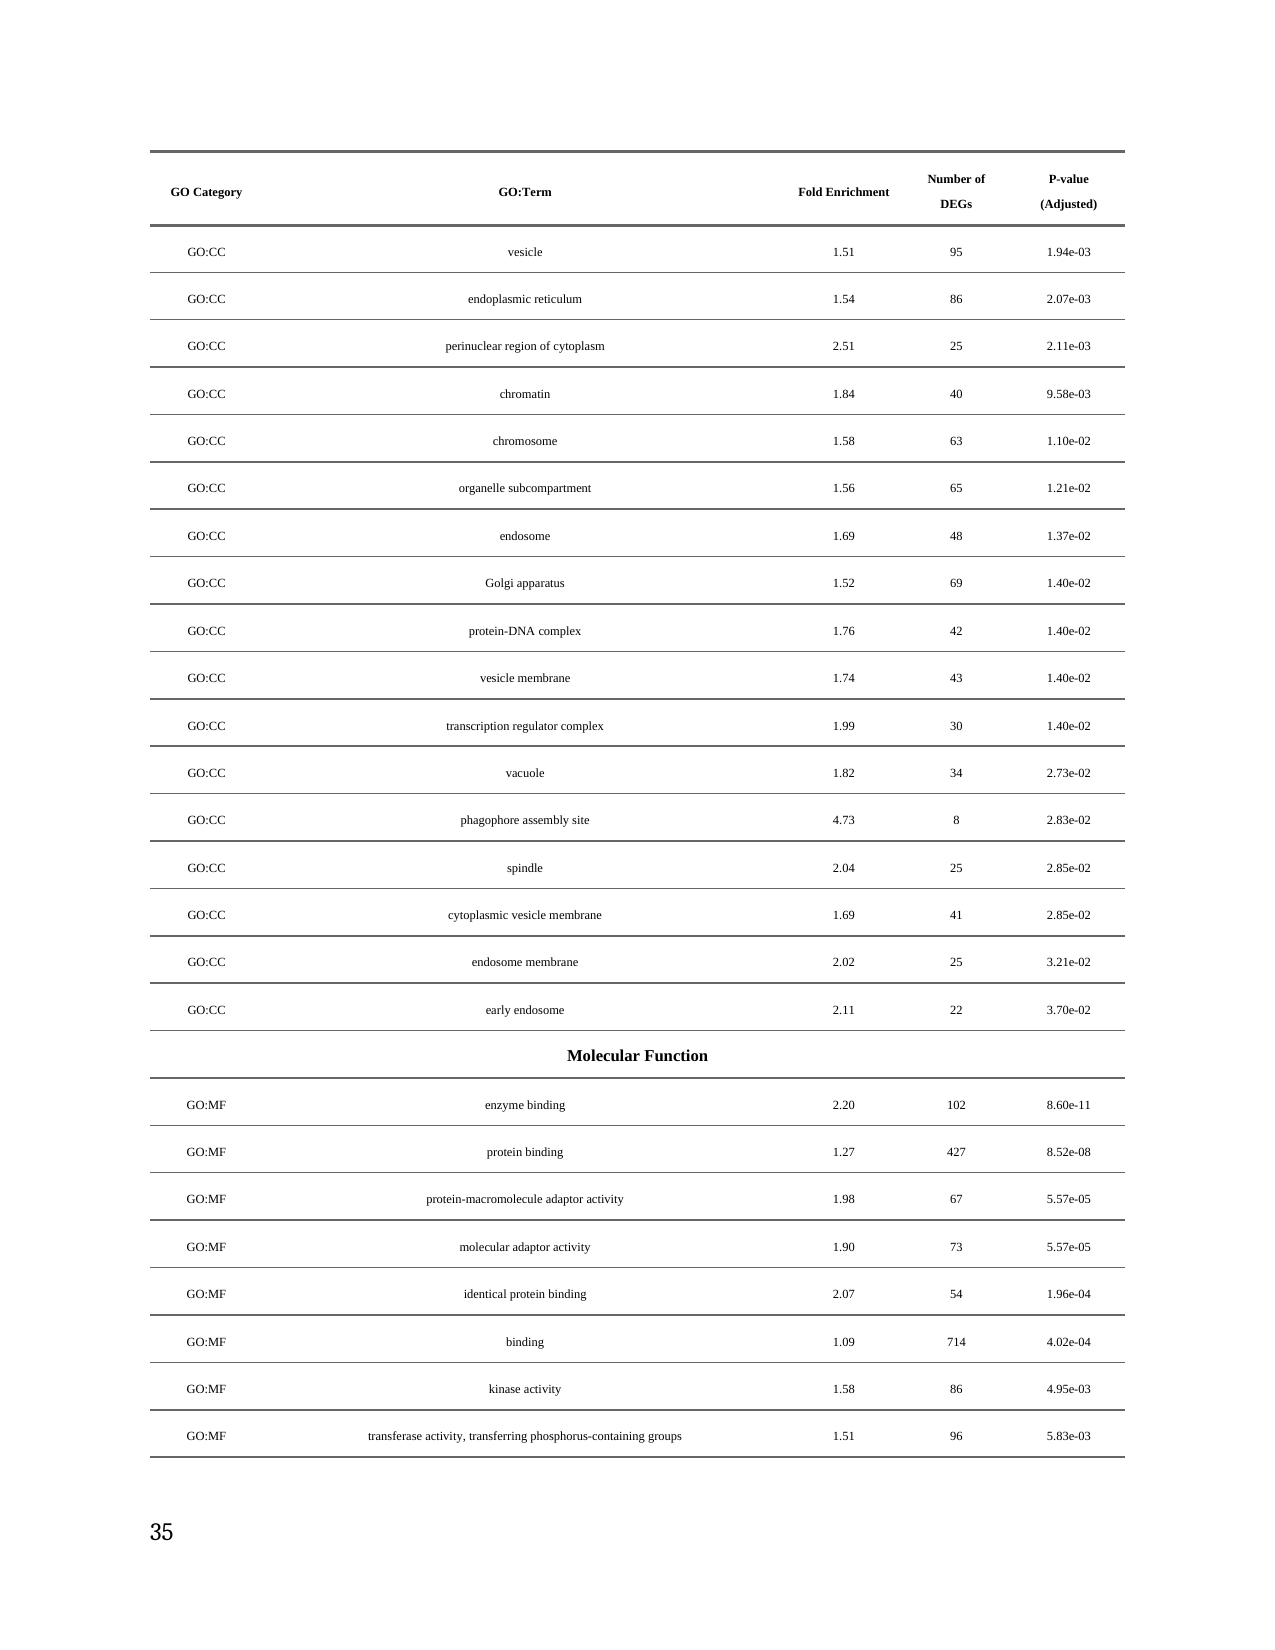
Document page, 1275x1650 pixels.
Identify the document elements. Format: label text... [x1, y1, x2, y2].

table_cell kinase activity [263, 1363, 787, 1409]
table_cell 34 [900, 747, 1012, 793]
table_cell 2.11e-03 [1013, 320, 1125, 366]
table_cell enzyme binding [263, 1079, 787, 1124]
table_cell 8 [900, 794, 1012, 840]
table_cell vesicle membrane [263, 652, 787, 698]
table_cell 3.70e-02 [1013, 984, 1125, 1030]
table_cell 1.84 [788, 368, 900, 413]
table_cell endosome membrane [263, 937, 787, 982]
table_cell 4.02e-04 [1013, 1316, 1125, 1361]
table_cell 1.21e-02 [1013, 463, 1125, 508]
table_cell cytoplasmic vesicle membrane [263, 889, 787, 935]
table_cell 25 [900, 842, 1012, 887]
table_cell chromatin [263, 368, 787, 413]
table_cell GO:CC [150, 700, 262, 745]
table_cell GO:CC [150, 415, 262, 461]
table_cell 48 [900, 510, 1012, 556]
table_header Number of DEGs [900, 153, 1012, 224]
table_cell early endosome [263, 984, 787, 1030]
table_cell 2.85e-02 [1013, 889, 1125, 935]
table_cell 1.10e-02 [1013, 415, 1125, 461]
table_cell 1.40e-02 [1013, 652, 1125, 698]
table_cell 1.96e-04 [1013, 1268, 1125, 1314]
table_cell 8.52e-08 [1013, 1126, 1125, 1172]
table_header P-value (Adjusted) [1013, 153, 1125, 224]
table_cell 1.74 [788, 652, 900, 698]
table_cell 1.54 [788, 273, 900, 319]
table_cell 3.21e-02 [1013, 937, 1125, 982]
table_cell 1.40e-02 [1013, 700, 1125, 745]
table_cell GO:CC [150, 937, 262, 982]
table_cell GO:CC [150, 273, 262, 319]
table_cell vacuole [263, 747, 787, 793]
table_cell 1.82 [788, 747, 900, 793]
table_cell 1.58 [788, 1363, 900, 1409]
table_cell GO:MF [150, 1173, 262, 1219]
table_cell GO:MF [150, 1079, 262, 1124]
table_cell GO:CC [150, 842, 262, 887]
table_cell 1.40e-02 [1013, 557, 1125, 603]
table_cell perinuclear region of cytoplasm [263, 320, 787, 366]
table_cell 2.02 [788, 937, 900, 982]
table_cell GO:CC [150, 984, 262, 1030]
table_cell 5.57e-05 [1013, 1221, 1125, 1267]
table_cell 1.56 [788, 463, 900, 508]
table_cell 1.94e-03 [1013, 227, 1125, 271]
table_cell 73 [900, 1221, 1012, 1267]
table_cell GO:CC [150, 747, 262, 793]
table_cell transferase activity, transferring phosphorus-containing groups [263, 1411, 787, 1456]
table_cell 41 [900, 889, 1012, 935]
table_cell 1.76 [788, 605, 900, 651]
table_cell 1.90 [788, 1221, 900, 1267]
table_cell 1.51 [788, 227, 900, 271]
table_cell GO:CC [150, 463, 262, 508]
table_cell 65 [900, 463, 1012, 508]
table_cell 2.20 [788, 1079, 900, 1124]
table_cell molecular adaptor activity [263, 1221, 787, 1267]
table_cell GO:CC [150, 368, 262, 413]
table_cell 1.27 [788, 1126, 900, 1172]
table_cell Molecular Function [150, 1031, 1125, 1077]
table_cell 102 [900, 1079, 1012, 1124]
table_cell protein-macromolecule adaptor activity [263, 1173, 787, 1219]
table_cell GO:MF [150, 1268, 262, 1314]
table_cell 2.73e-02 [1013, 747, 1125, 793]
table_cell 67 [900, 1173, 1012, 1219]
table_header GO:Term [263, 153, 787, 224]
table_cell GO:CC [150, 605, 262, 651]
table_cell 9.58e-03 [1013, 368, 1125, 413]
table_cell vesicle [263, 227, 787, 271]
table_cell endosome [263, 510, 787, 556]
table_cell GO:MF [150, 1411, 262, 1456]
table_cell protein-DNA complex [263, 605, 787, 651]
table_cell 427 [900, 1126, 1012, 1172]
table_cell GO:CC [150, 652, 262, 698]
table_cell 63 [900, 415, 1012, 461]
table_cell 25 [900, 320, 1012, 366]
table_cell protein binding [263, 1126, 787, 1172]
table_cell 2.07e-03 [1013, 273, 1125, 319]
table_cell 1.40e-02 [1013, 605, 1125, 651]
table_cell 95 [900, 227, 1012, 271]
table_cell GO:MF [150, 1126, 262, 1172]
table_cell 22 [900, 984, 1012, 1030]
table_cell 2.04 [788, 842, 900, 887]
table_cell 86 [900, 1363, 1012, 1409]
table_cell 54 [900, 1268, 1012, 1314]
table_cell transcription regulator complex [263, 700, 787, 745]
table_cell 714 [900, 1316, 1012, 1361]
table_cell 1.98 [788, 1173, 900, 1219]
table_cell 2.83e-02 [1013, 794, 1125, 840]
table_cell GO:CC [150, 557, 262, 603]
table_cell endoplasmic reticulum [263, 273, 787, 319]
table_cell 5.83e-03 [1013, 1411, 1125, 1456]
table_cell GO:CC [150, 227, 262, 271]
table_cell GO:MF [150, 1316, 262, 1361]
table_cell GO:MF [150, 1363, 262, 1409]
table_cell 2.11 [788, 984, 900, 1030]
table_cell organelle subcompartment [263, 463, 787, 508]
table_cell 1.58 [788, 415, 900, 461]
table_cell GO:CC [150, 889, 262, 935]
table_cell identical protein binding [263, 1268, 787, 1314]
table_cell 40 [900, 368, 1012, 413]
table_cell 1.99 [788, 700, 900, 745]
table_cell 25 [900, 937, 1012, 982]
table_cell 4.95e-03 [1013, 1363, 1125, 1409]
table_cell 5.57e-05 [1013, 1173, 1125, 1219]
table_cell 2.07 [788, 1268, 900, 1314]
table_cell 2.51 [788, 320, 900, 366]
table_cell 1.52 [788, 557, 900, 603]
table_cell 30 [900, 700, 1012, 745]
table_cell binding [263, 1316, 787, 1361]
table_cell 69 [900, 557, 1012, 603]
table_cell GO:CC [150, 510, 262, 556]
table_cell 86 [900, 273, 1012, 319]
table_cell 2.85e-02 [1013, 842, 1125, 887]
table_cell chromosome [263, 415, 787, 461]
table_cell spindle [263, 842, 787, 887]
table_cell 1.09 [788, 1316, 900, 1361]
table_cell Golgi apparatus [263, 557, 787, 603]
table_cell GO:CC [150, 794, 262, 840]
table_header GO Category [150, 153, 262, 224]
table_cell 1.69 [788, 889, 900, 935]
table_cell 8.60e-11 [1013, 1079, 1125, 1124]
table_cell 43 [900, 652, 1012, 698]
table_cell 42 [900, 605, 1012, 651]
table_cell 1.51 [788, 1411, 900, 1456]
table_cell GO:CC [150, 320, 262, 366]
table_cell 4.73 [788, 794, 900, 840]
table_cell 96 [900, 1411, 1012, 1456]
table_cell 1.37e-02 [1013, 510, 1125, 556]
table_cell 1.69 [788, 510, 900, 556]
table_cell GO:MF [150, 1221, 262, 1267]
table_header Fold Enrichment [788, 153, 900, 224]
table_cell phagophore assembly site [263, 794, 787, 840]
